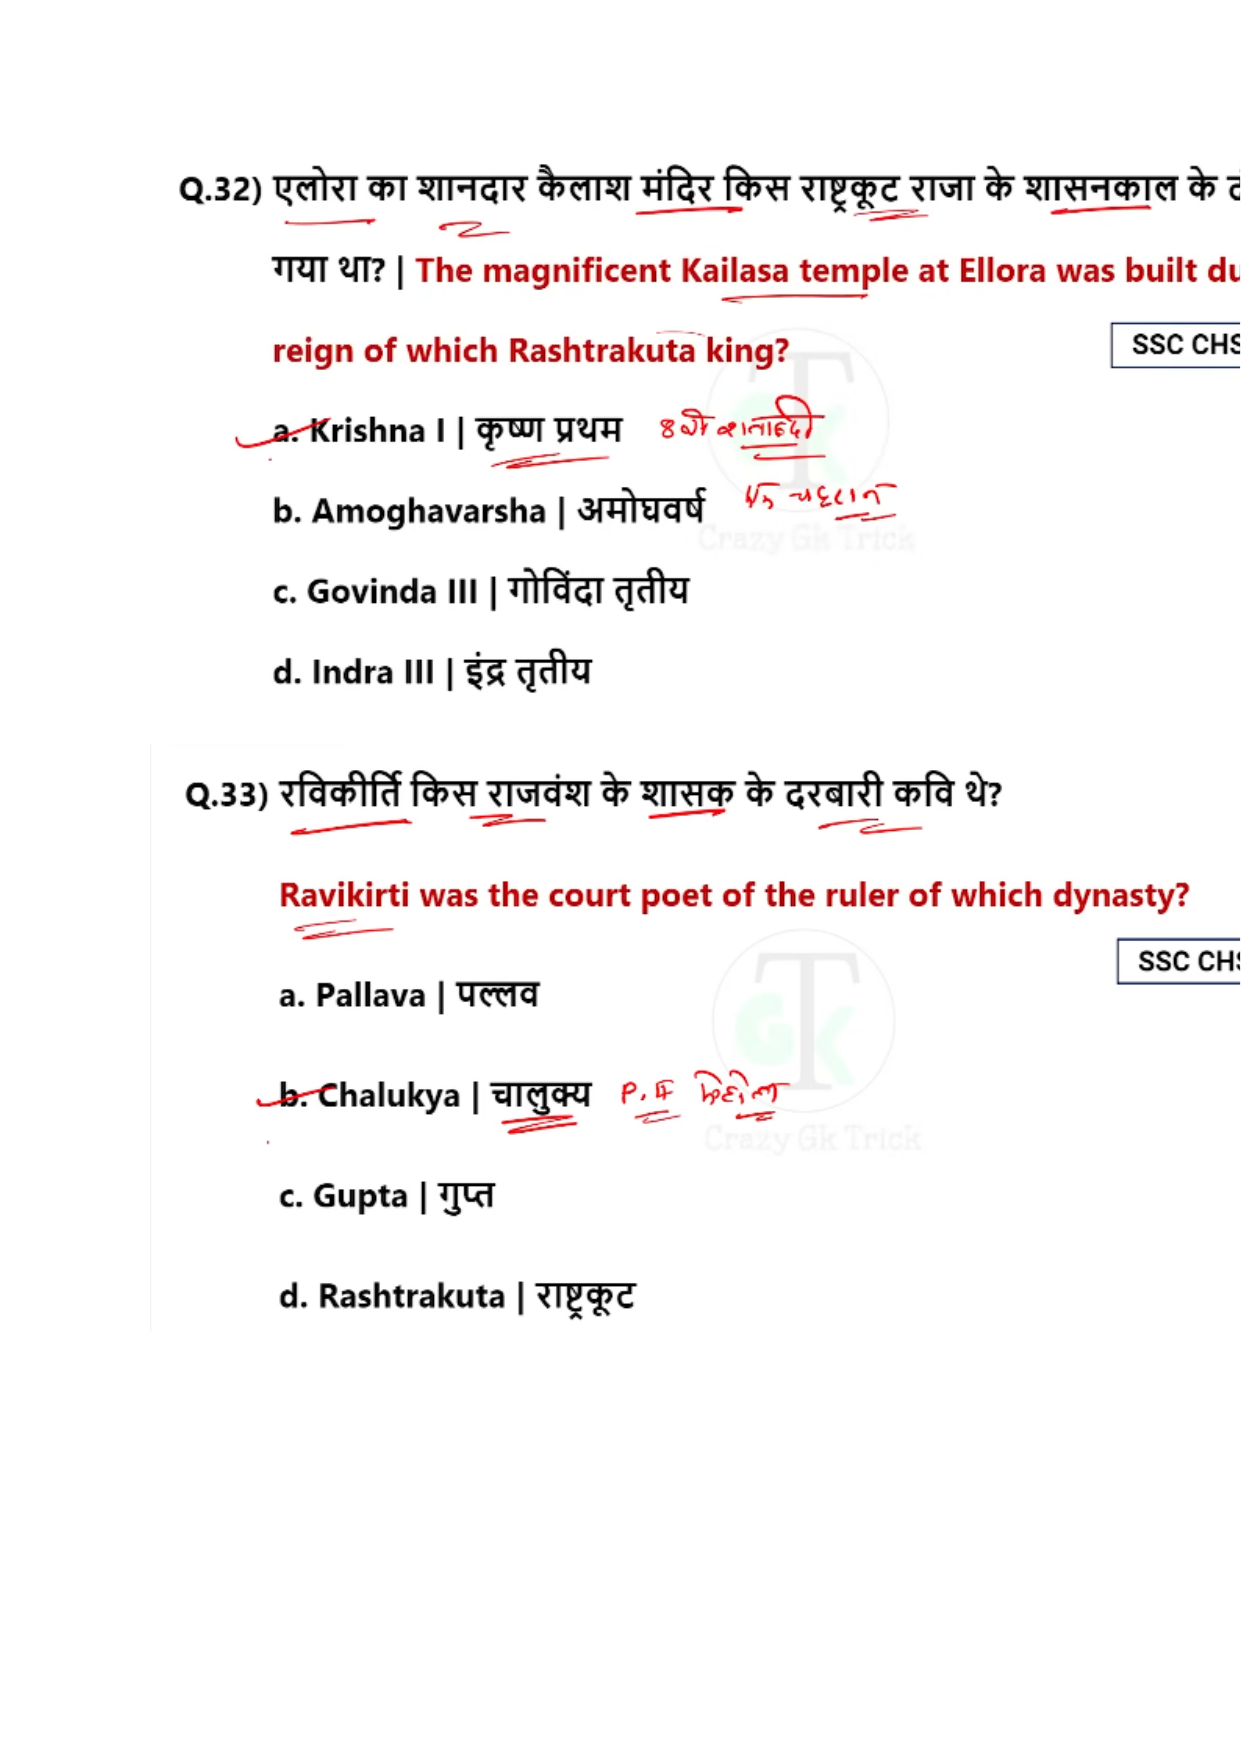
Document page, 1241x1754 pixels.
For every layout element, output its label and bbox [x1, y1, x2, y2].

picture [150, 744, 1241, 1332]
picture [150, 150, 1241, 743]
